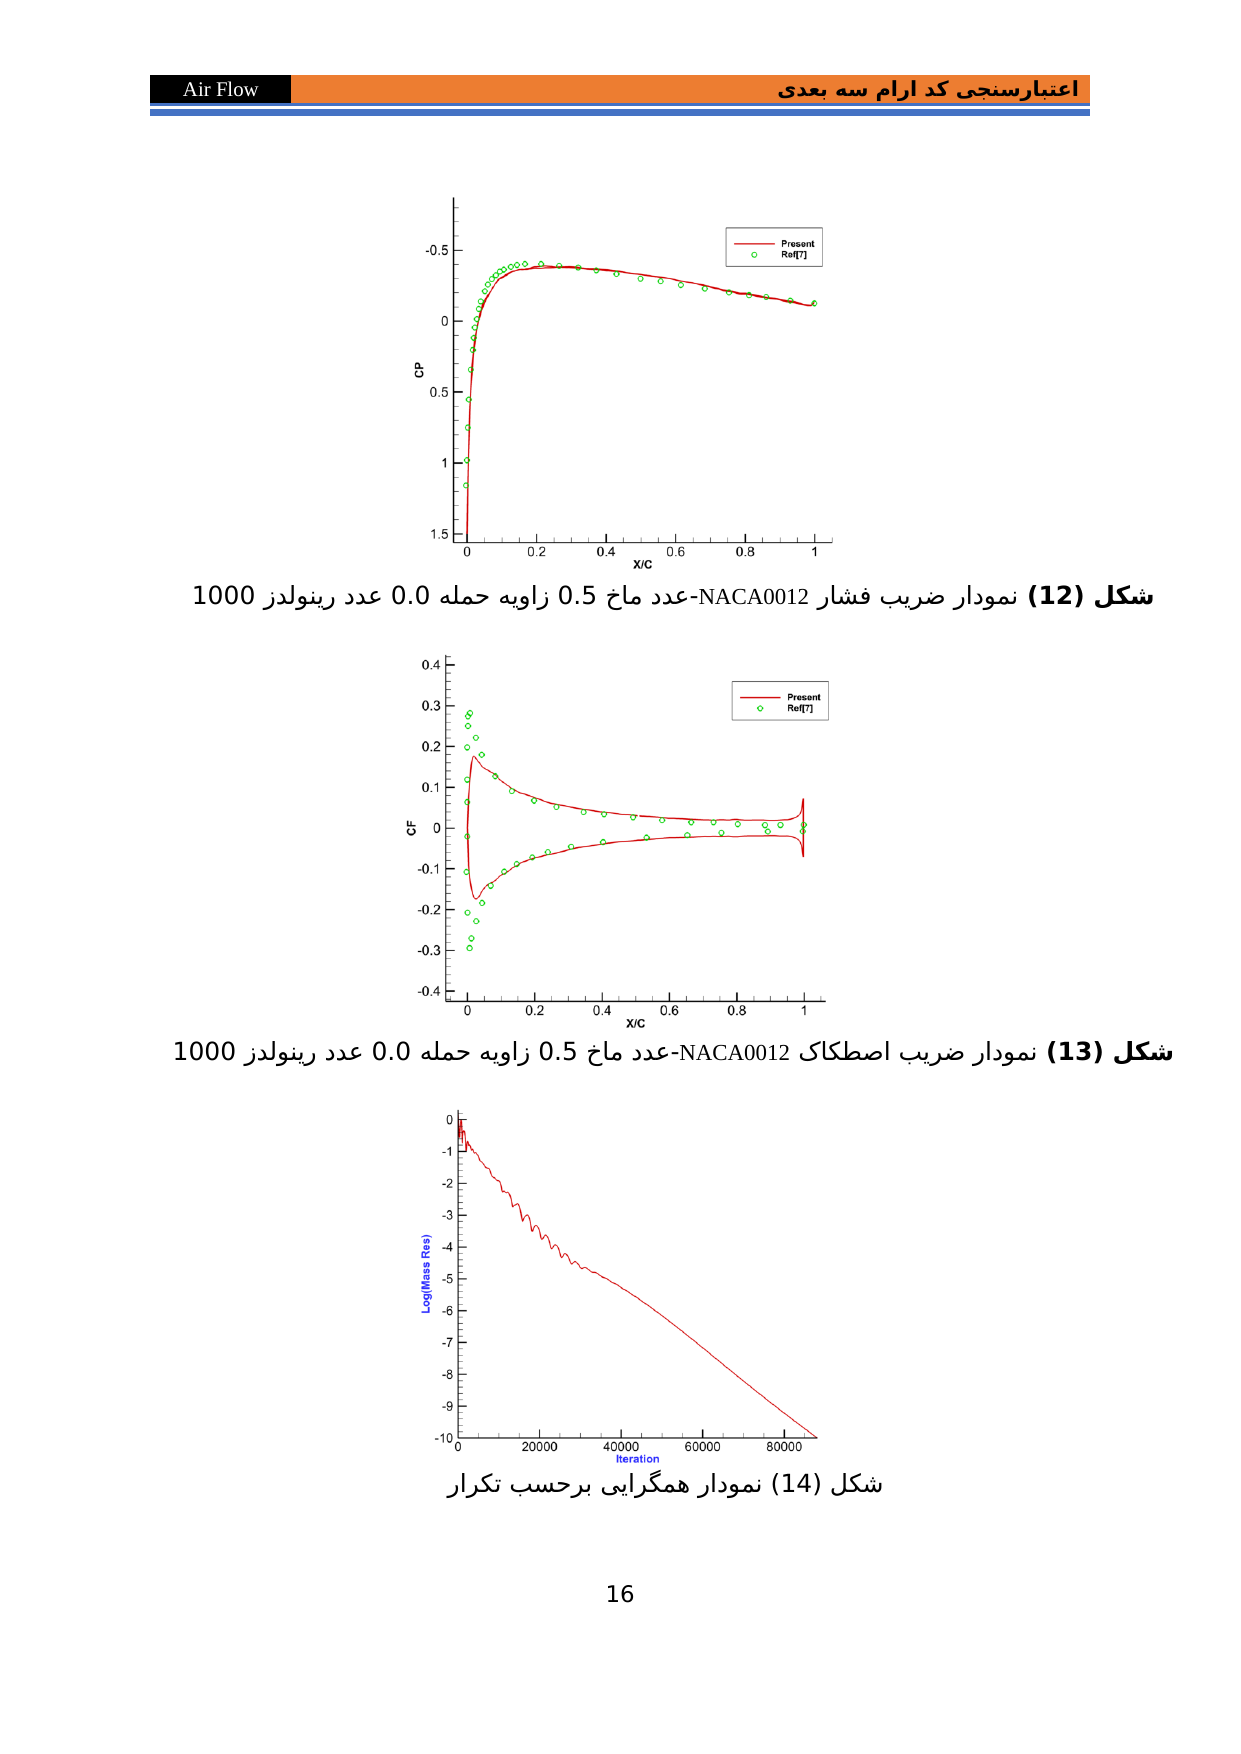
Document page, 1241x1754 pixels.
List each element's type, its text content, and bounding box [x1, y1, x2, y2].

text نمودار ضریب اصطکاک NACA0012-عدد ماخ 0.5 زاویه حمله 0.0 عدد رینولدز 1000 [150, 1037, 1060, 1067]
picture [406, 189, 834, 577]
text نمودار همگرایی برحسب تکرار [150, 1469, 1060, 1499]
picture [402, 647, 838, 1034]
text نمودار ضریب فشار NACA0012-عدد ماخ 0.5 زاویه حمله 0.0 عدد رینولدز 1000 [150, 581, 1060, 610]
picture [416, 1104, 824, 1466]
